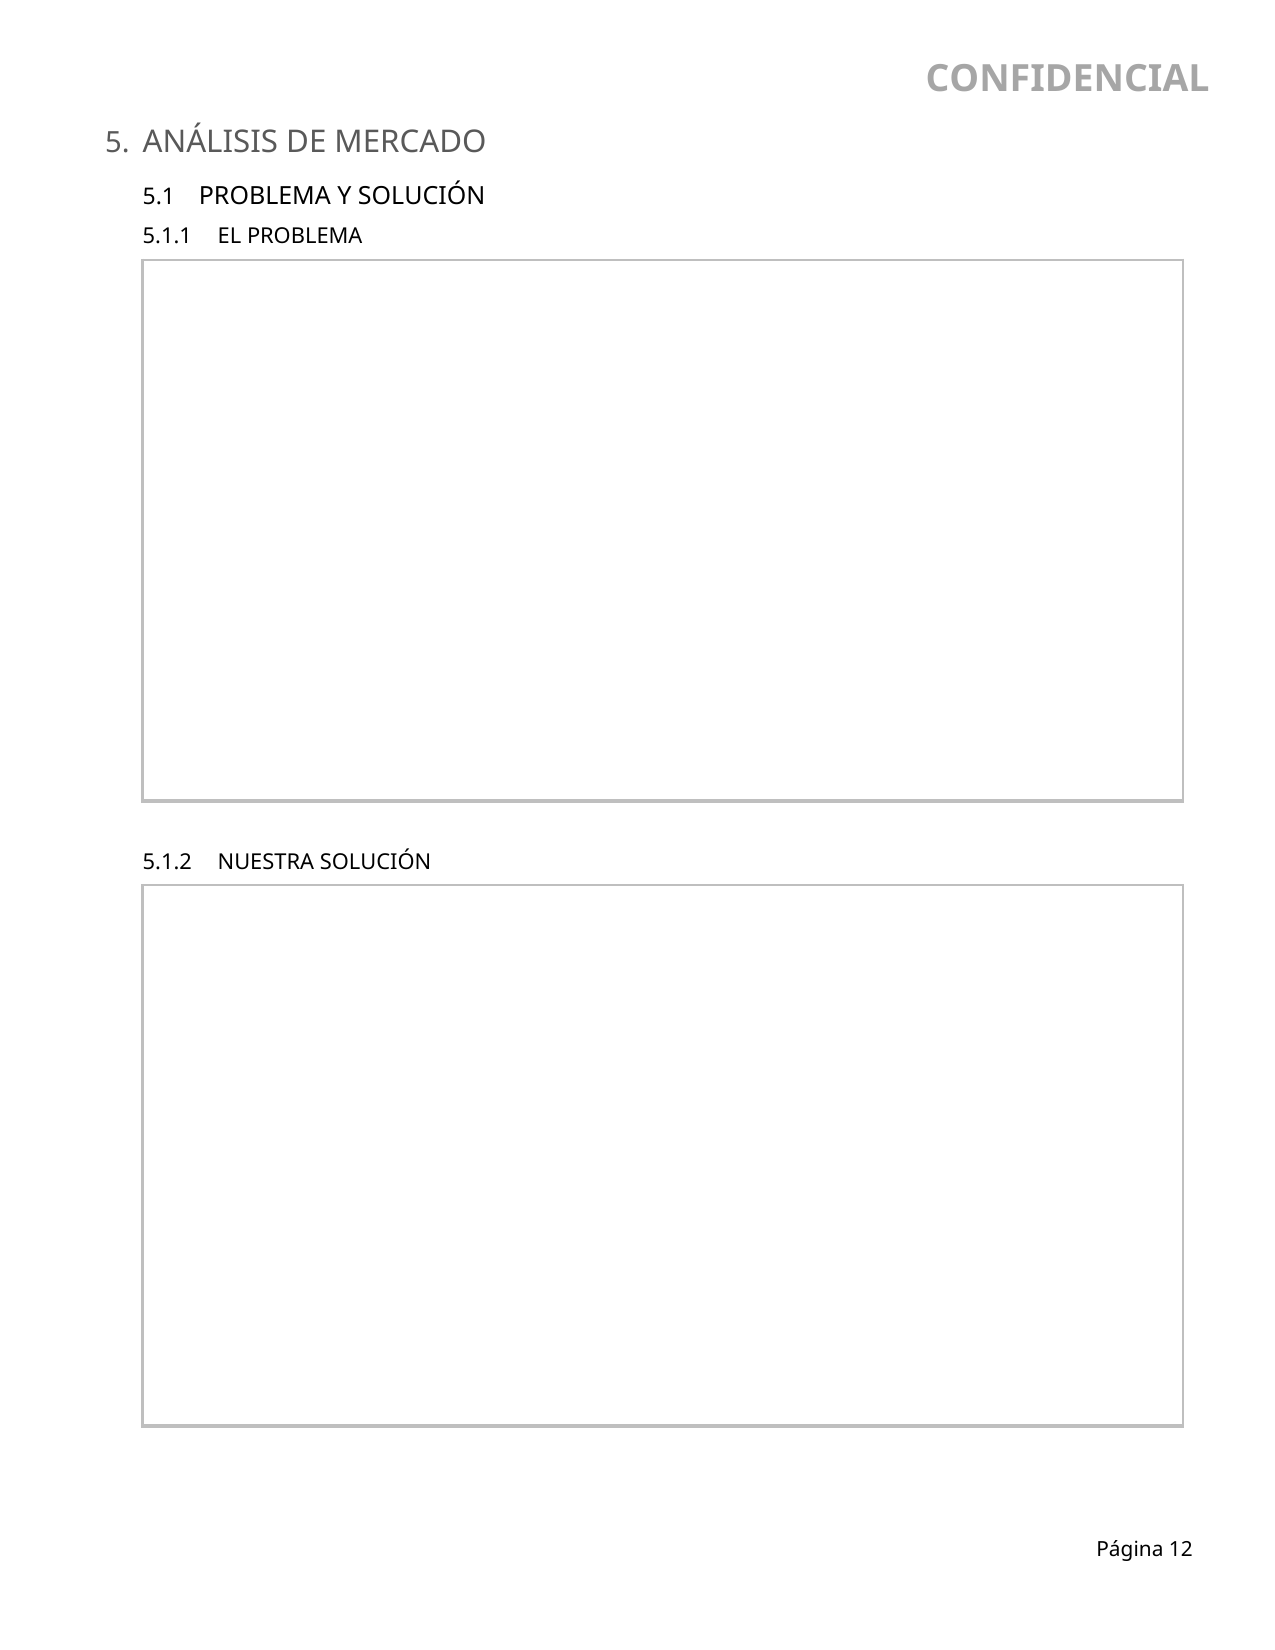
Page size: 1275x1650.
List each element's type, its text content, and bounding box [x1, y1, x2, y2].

subtitle NUESTRA SOLUCIÓN [142, 846, 1200, 875]
table_header [144, 886, 1182, 1424]
subtitle EL PROBLEMA [142, 220, 1200, 250]
table_header [144, 261, 1182, 798]
subtitle ANÁLISIS DE MERCADO [105, 119, 1200, 161]
subtitle PROBLEMA Y SOLUCIÓN [142, 178, 1200, 212]
